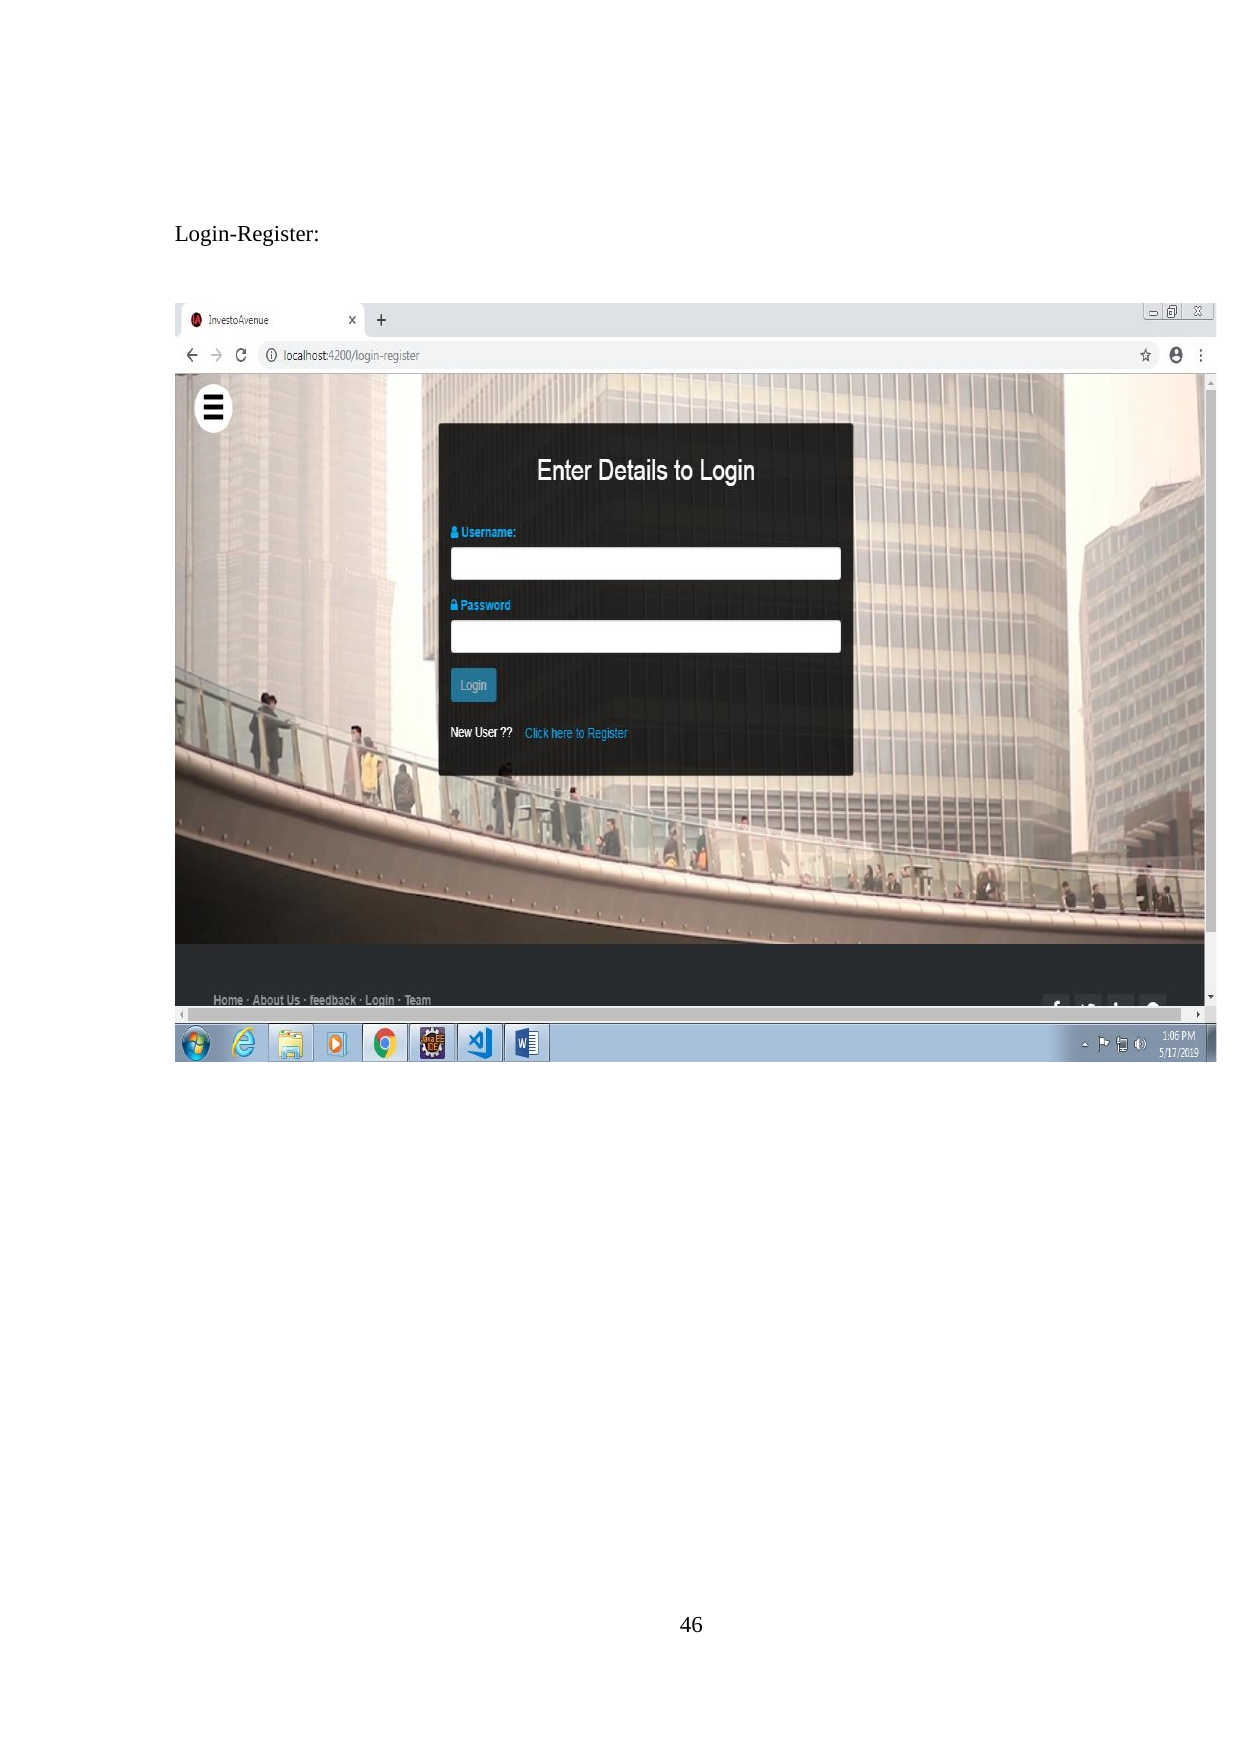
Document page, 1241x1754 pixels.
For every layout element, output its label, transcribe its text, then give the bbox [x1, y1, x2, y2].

text Login-Register: an [174, 217, 1127, 247]
picture [175, 303, 1217, 1062]
